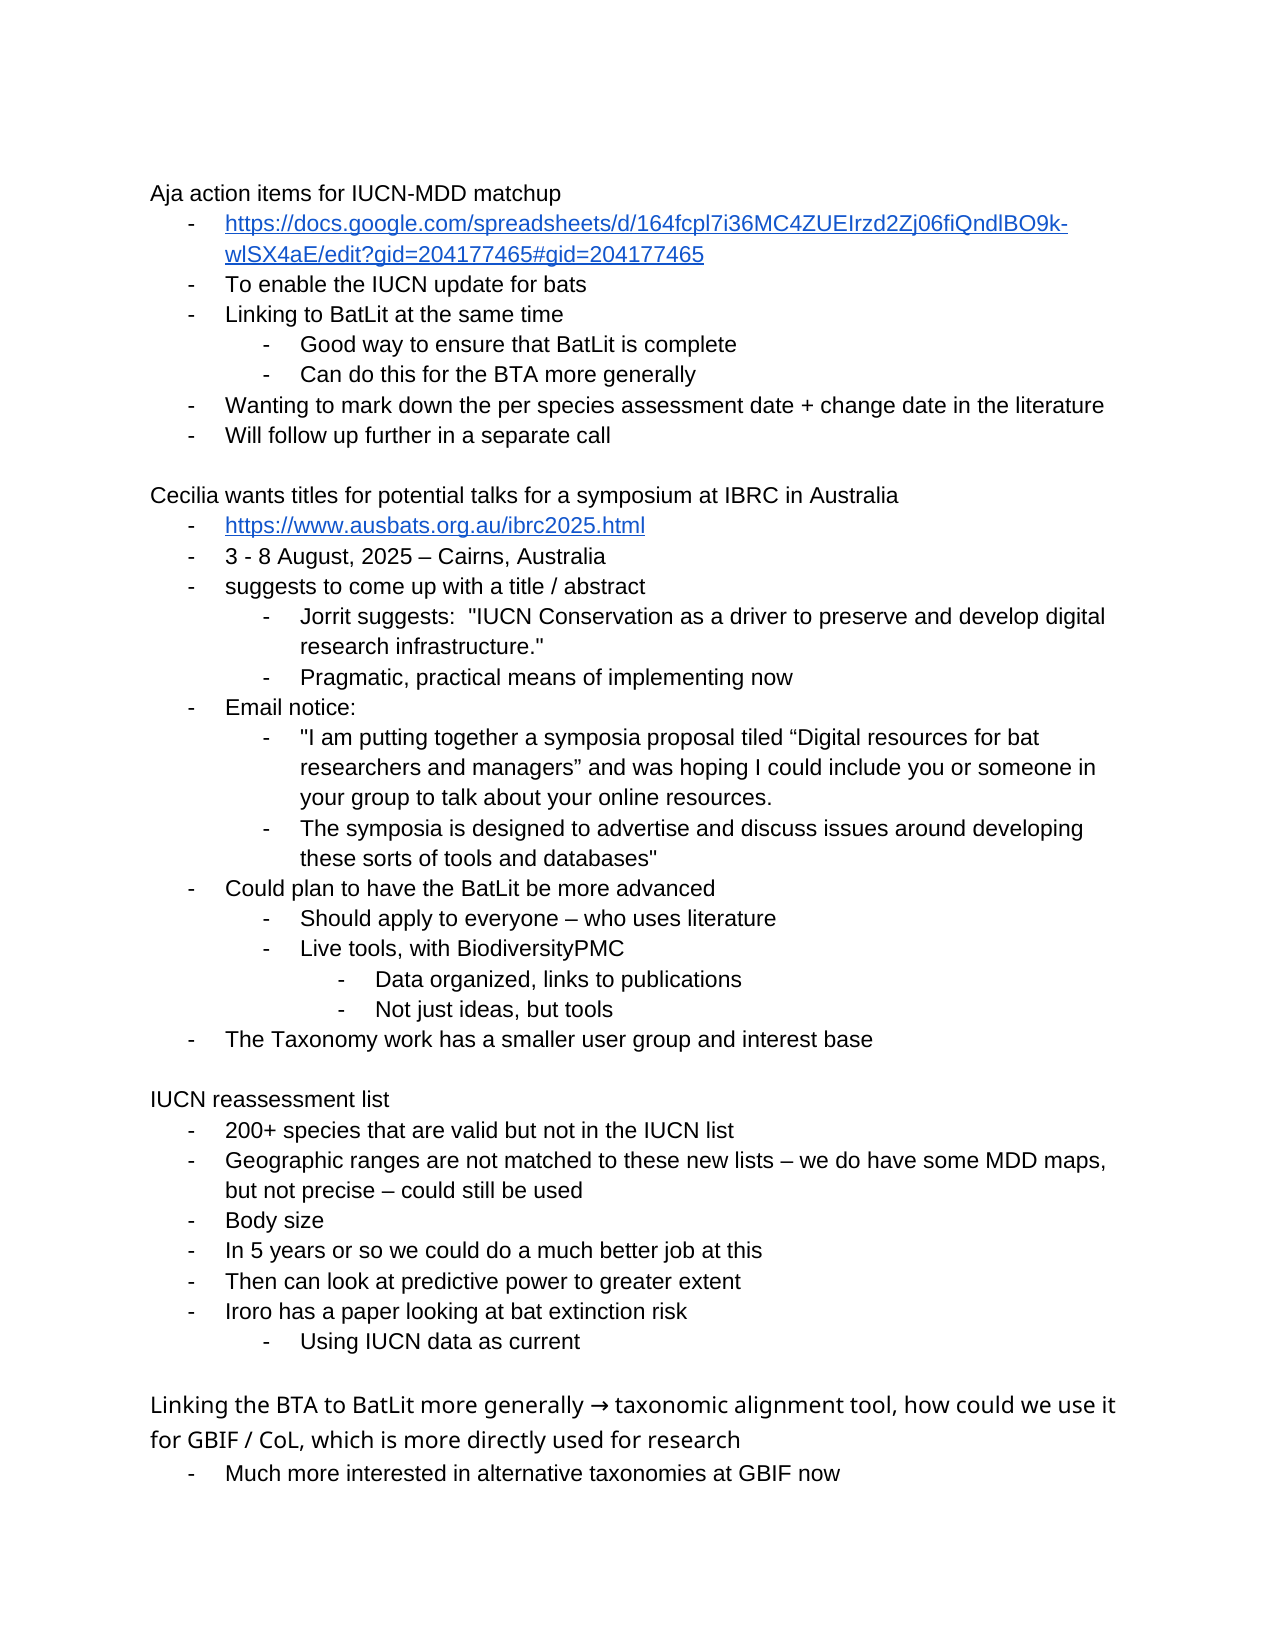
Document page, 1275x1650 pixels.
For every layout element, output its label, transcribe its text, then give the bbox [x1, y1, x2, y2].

list In 5 years or so we could do a much better job at this [187, 1237, 1125, 1264]
list The Taxonomy work has a smaller user group and interest base [187, 1026, 1125, 1052]
list 3 - 8 August, 2025 – Cairns, Australia [187, 543, 1125, 569]
list Much more interested in alternative taxonomies at GBIF now [187, 1460, 1125, 1487]
text Cecilia wants titles for potential talks for a symposium at IBRC in Australia [150, 482, 1125, 509]
list Live tools, with BiodiversityPMC [262, 935, 1125, 962]
list Geographic ranges are not matched to these new lists – we do have some MDD maps, but not precise – could still be used [187, 1147, 1125, 1203]
list To enable the IUCN update for bats [187, 271, 1125, 297]
list Not just ideas, but tools [337, 996, 1125, 1022]
list "I am putting together a symposia proposal tiled “Digital resources for bat researchers and managers” and was hoping I could include you or someone in your group to talk about your online resources. [262, 724, 1125, 811]
list Could plan to have the BatLit be more advanced [187, 875, 1125, 901]
list Jorrit suggests: "IUCN Conservation as a driver to preserve and develop digital research infrastructure." [262, 603, 1125, 660]
list https://docs.google.com/spreadsheets/d/164fcpl7i36MC4ZUEIrzd2Zj06fiQndlBO9k-wlSX4aE/edit?gid=204177465#gid=204177465 [187, 210, 1125, 267]
list The symposia is designed to advertise and discuss issues around developing these sorts of tools and databases" [262, 814, 1125, 871]
list 200+ species that are valid but not in the IUCN list [187, 1117, 1125, 1143]
list Linking to BatLit at the same time [187, 301, 1125, 327]
list Wanting to mark down the per species assessment date + change date in the literature [187, 392, 1125, 418]
list Data organized, links to publications [337, 966, 1125, 992]
list Good way to ensure that BatLit is complete [262, 331, 1125, 358]
list Email notice: [187, 694, 1125, 720]
list Pragmatic, practical means of implementing now [262, 663, 1125, 690]
list Using IUCN data as current [262, 1328, 1125, 1354]
list Iroro has a paper looking at bat extinction risk [187, 1298, 1125, 1324]
list Then can look at predictive power to greater extent [187, 1268, 1125, 1294]
text Linking the BTA to BatLit more generally → taxonomic alignment tool, how could we use it for GBIF / CoL, which is more directly used for research [150, 1388, 1125, 1456]
list https://www.ausbats.org.au/ibrc2025.html [187, 512, 1125, 539]
list suggests to come up with a title / abstract [187, 573, 1125, 599]
list Body size [187, 1207, 1125, 1234]
text IUCN reassessment list [150, 1086, 1125, 1113]
list Will follow up further in a separate call [187, 422, 1125, 448]
text Aja action items for IUCN-MDD matchup [150, 180, 1125, 207]
list Can do this for the BTA more generally [262, 361, 1125, 388]
list Should apply to everyone – who uses literature [262, 905, 1125, 932]
